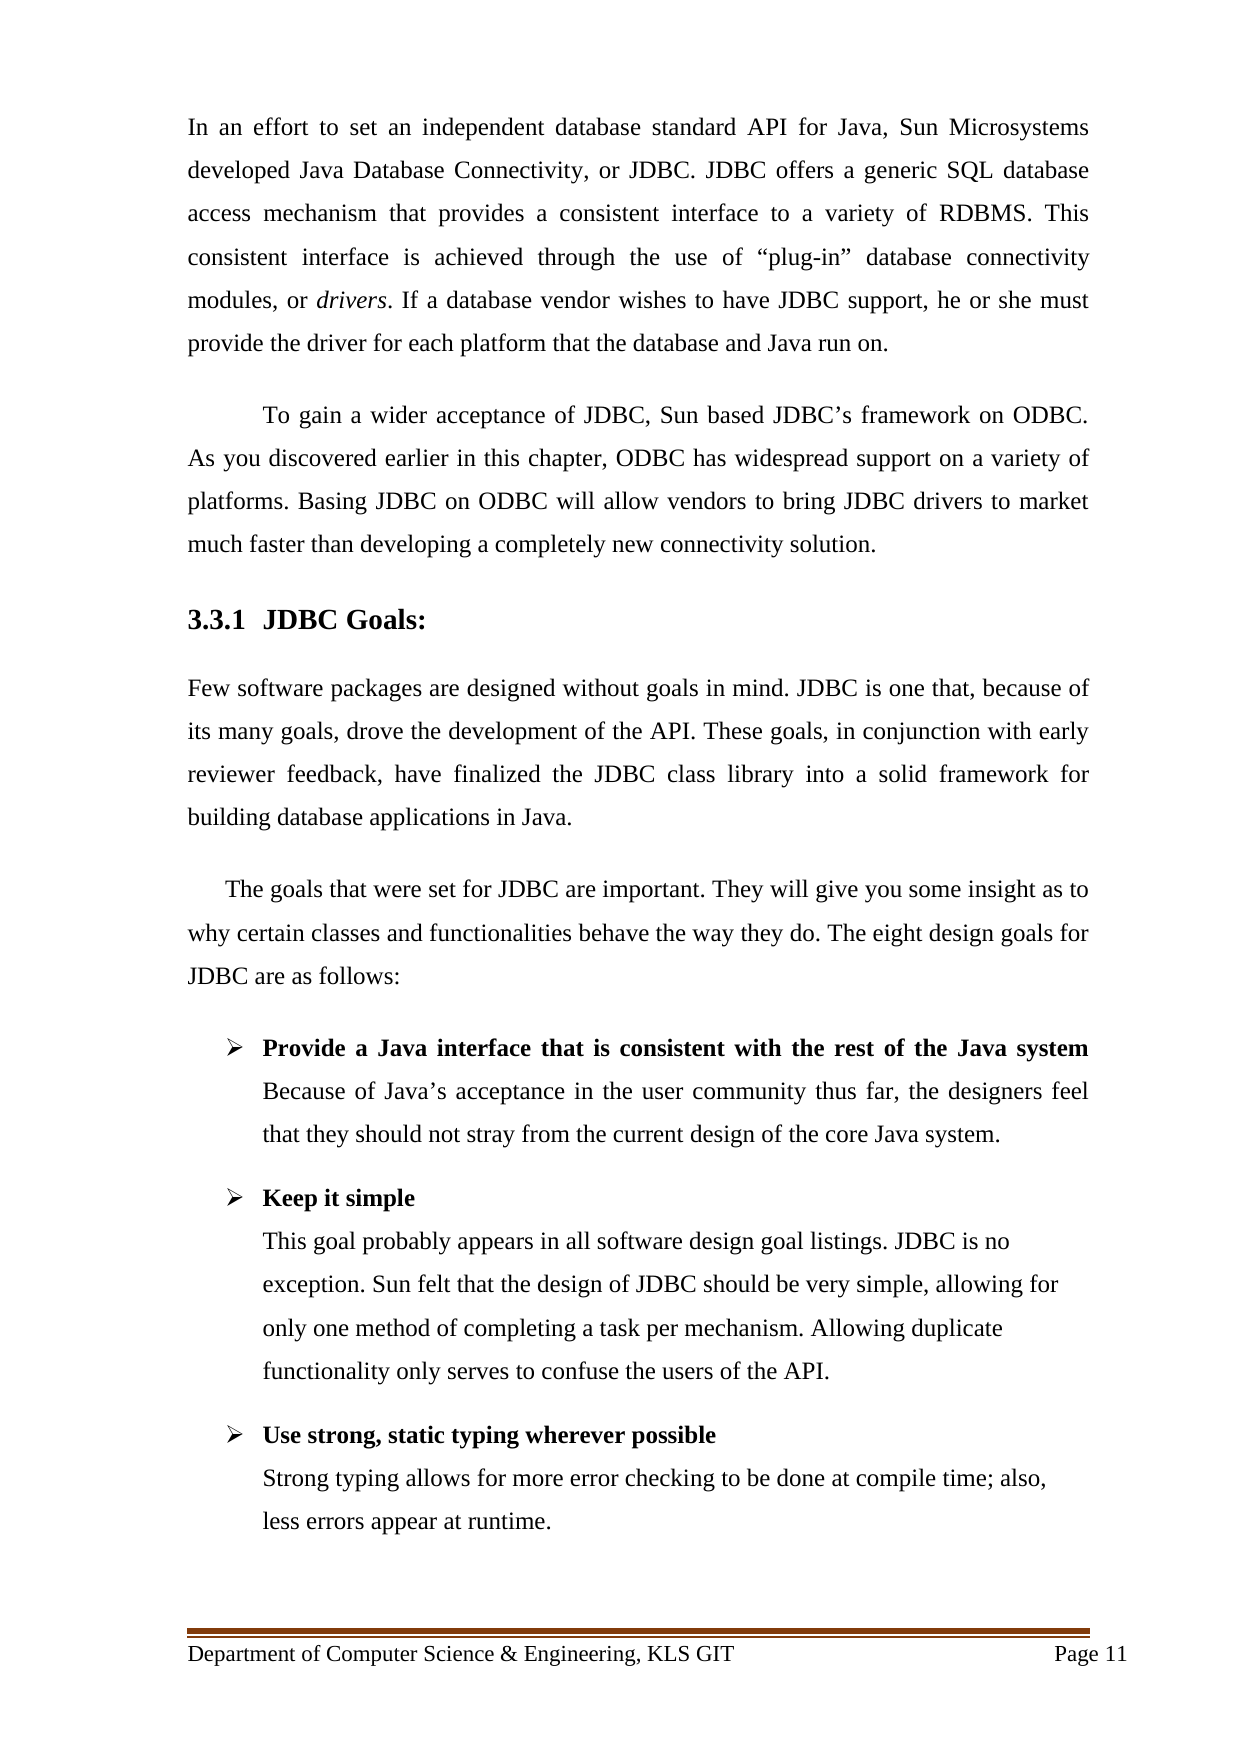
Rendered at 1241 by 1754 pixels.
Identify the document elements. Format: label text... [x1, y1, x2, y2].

text The goals that were set for JDBC are important. They will give you some insight as to why certain classes and functionalities behave the way they do. The eight design goals for JDBC are as follows: [187, 874, 1090, 989]
list Keep it simple This goal probably appears in all software design goal listings. JDBC is no exception. Sun felt that the design of JDBC should be very simple, allowing for only one method of completing a task per mechanism. Allowing duplicate functionality only serves to confuse the users of the API. [225, 1183, 1090, 1384]
list Provide a Java interface that is consistent with the rest of the Java system Because of Java’s acceptance in the user community thus far, the designers feel that they should not stray from the current design of the core Java system. [225, 1033, 1090, 1148]
subtitle 3.3.1 JDBC Goals: [187, 602, 1090, 635]
list Use strong, static typing wherever possible Strong typing allows for more error checking to be done at compile time; also, less errors appear at runtime. [225, 1420, 1090, 1535]
text To gain a wider acceptance of JDBC, Sun based JDBC’s framework on ODBC. As you discovered earlier in this chapter, ODBC has widespread support on a variety of platforms. Basing JDBC on ODBC will allow vendors to bring JDBC drivers to market much faster than developing a completely new connectivity solution. [187, 400, 1090, 558]
text In an effort to set an independent database standard API for Java, Sun Microsystems developed Java Database Connectivity, or JDBC. JDBC offers a generic SQL database access mechanism that provides a consistent interface to a variety of RDBMS. This consistent interface is achieved through the use of “plug-in” database connectivity modules, or drivers. If a database vendor wishes to have JDBC support, he or she must provide the driver for each platform that the database and Java run on. [187, 112, 1090, 357]
text Few software packages are designed without goals in mind. JDBC is one that, because of its many goals, drove the development of the API. These goals, in conjunction with early reviewer feedback, have finalized the JDBC class library into a solid framework for building database applications in Java. [187, 673, 1090, 831]
